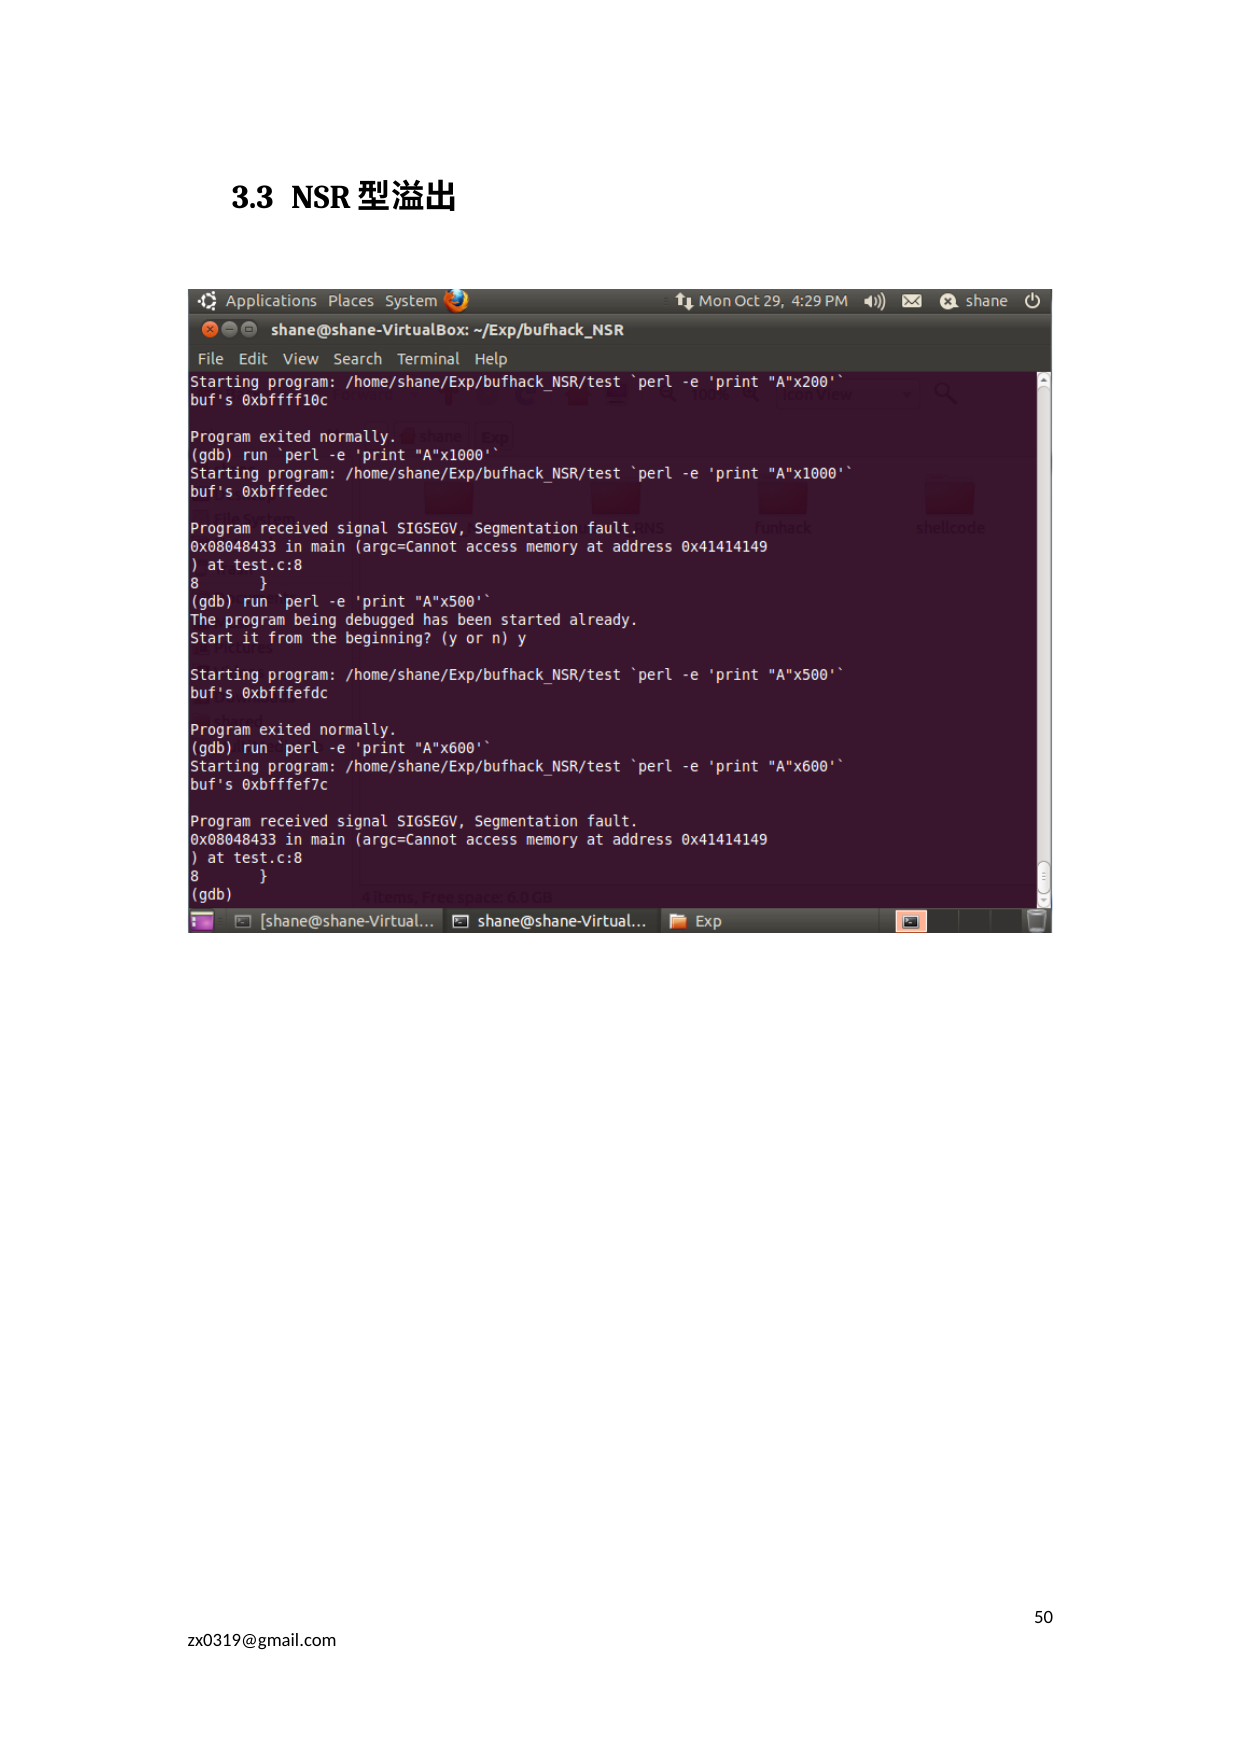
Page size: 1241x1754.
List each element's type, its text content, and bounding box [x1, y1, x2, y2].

picture [187, 289, 1053, 933]
subtitle NSR型溢出 [232, 162, 1053, 227]
